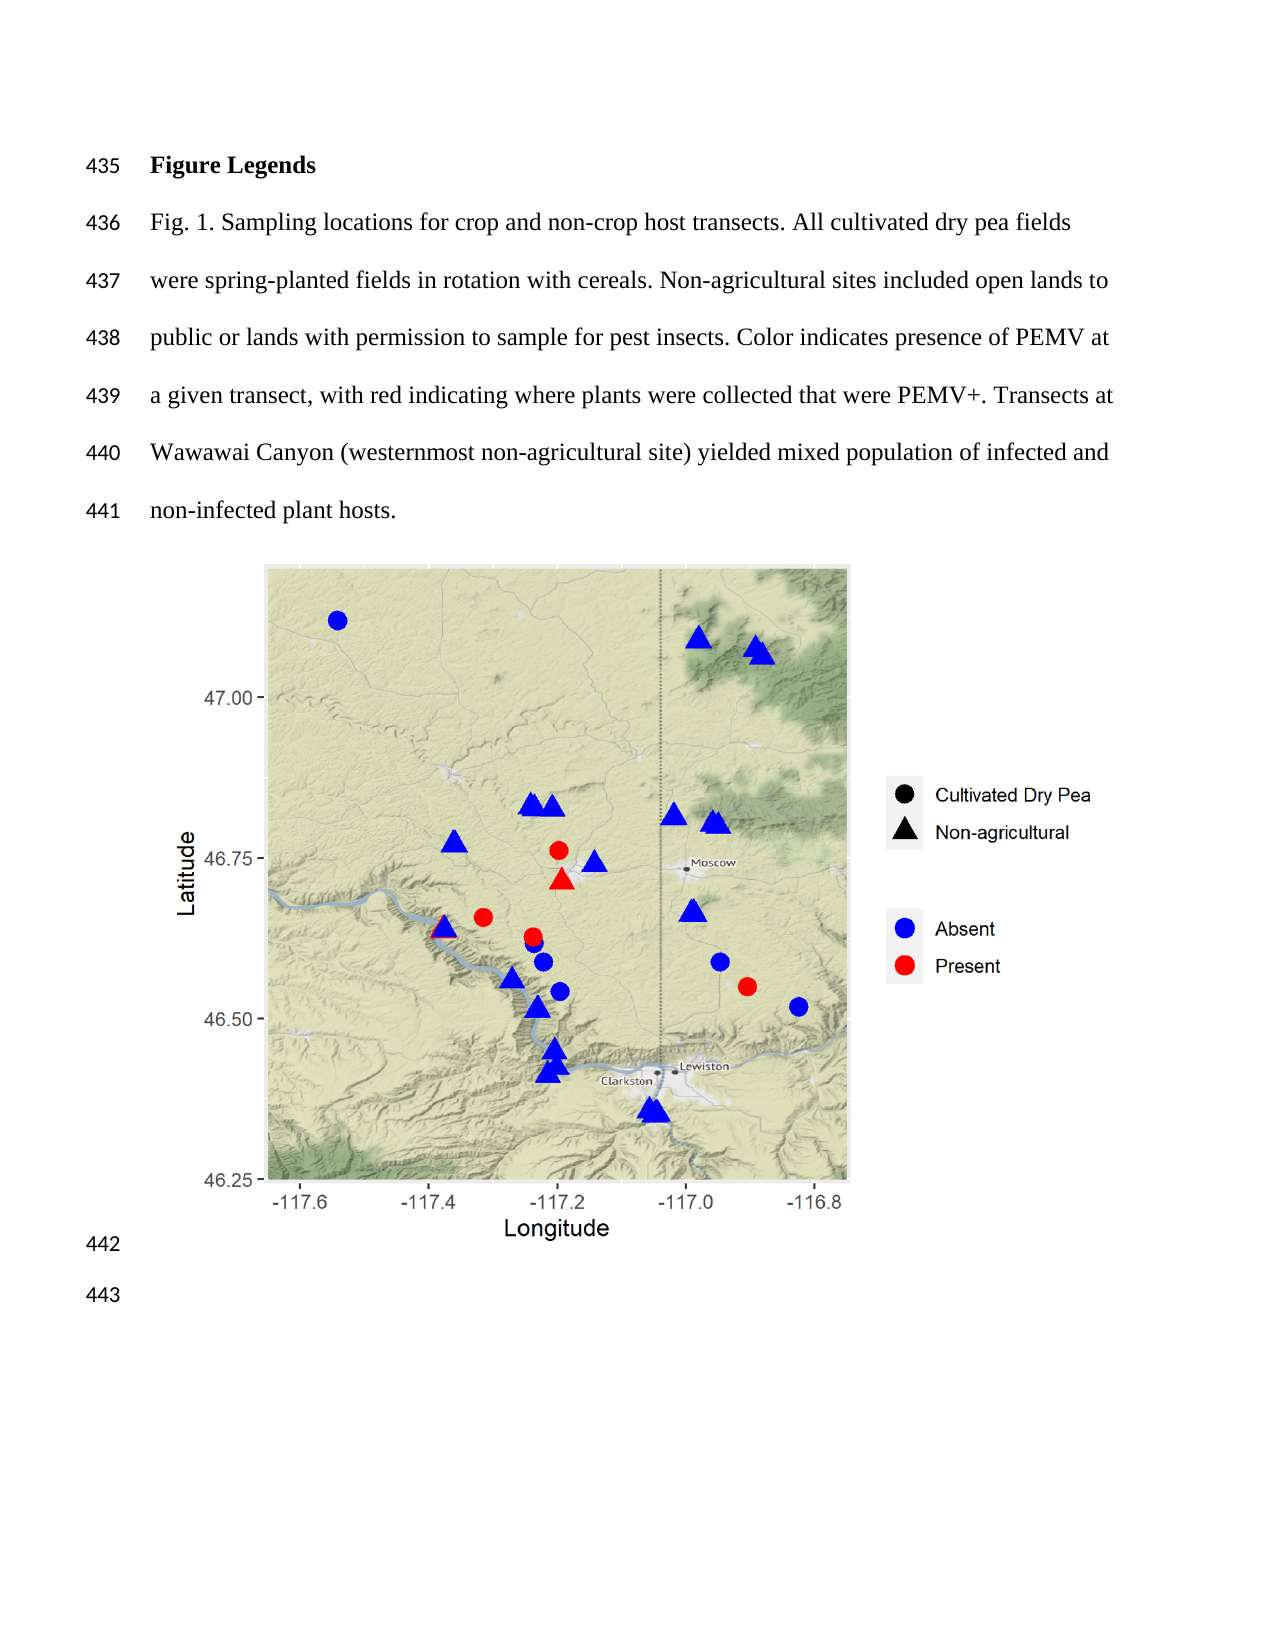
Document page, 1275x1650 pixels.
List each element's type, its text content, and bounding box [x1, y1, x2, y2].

picture [150, 552, 1104, 1252]
text Figure Legends [150, 150, 1125, 179]
text Fig. 1. Sampling locations for crop and non-crop host transects. All cultivated dry pea fields were spring-planted fields in rotation with cereals. Non-agricultural sites included open lands to public or lands with permission to sample for pest insects. Color indicates presence of PEMV at a given transect, with red indicating where plants were collected that were PEMV+. Transects at Wawawai Canyon (westernmost non-agricultural site) yielded mixed population of infected and non-infected plant hosts. [150, 207, 1125, 524]
